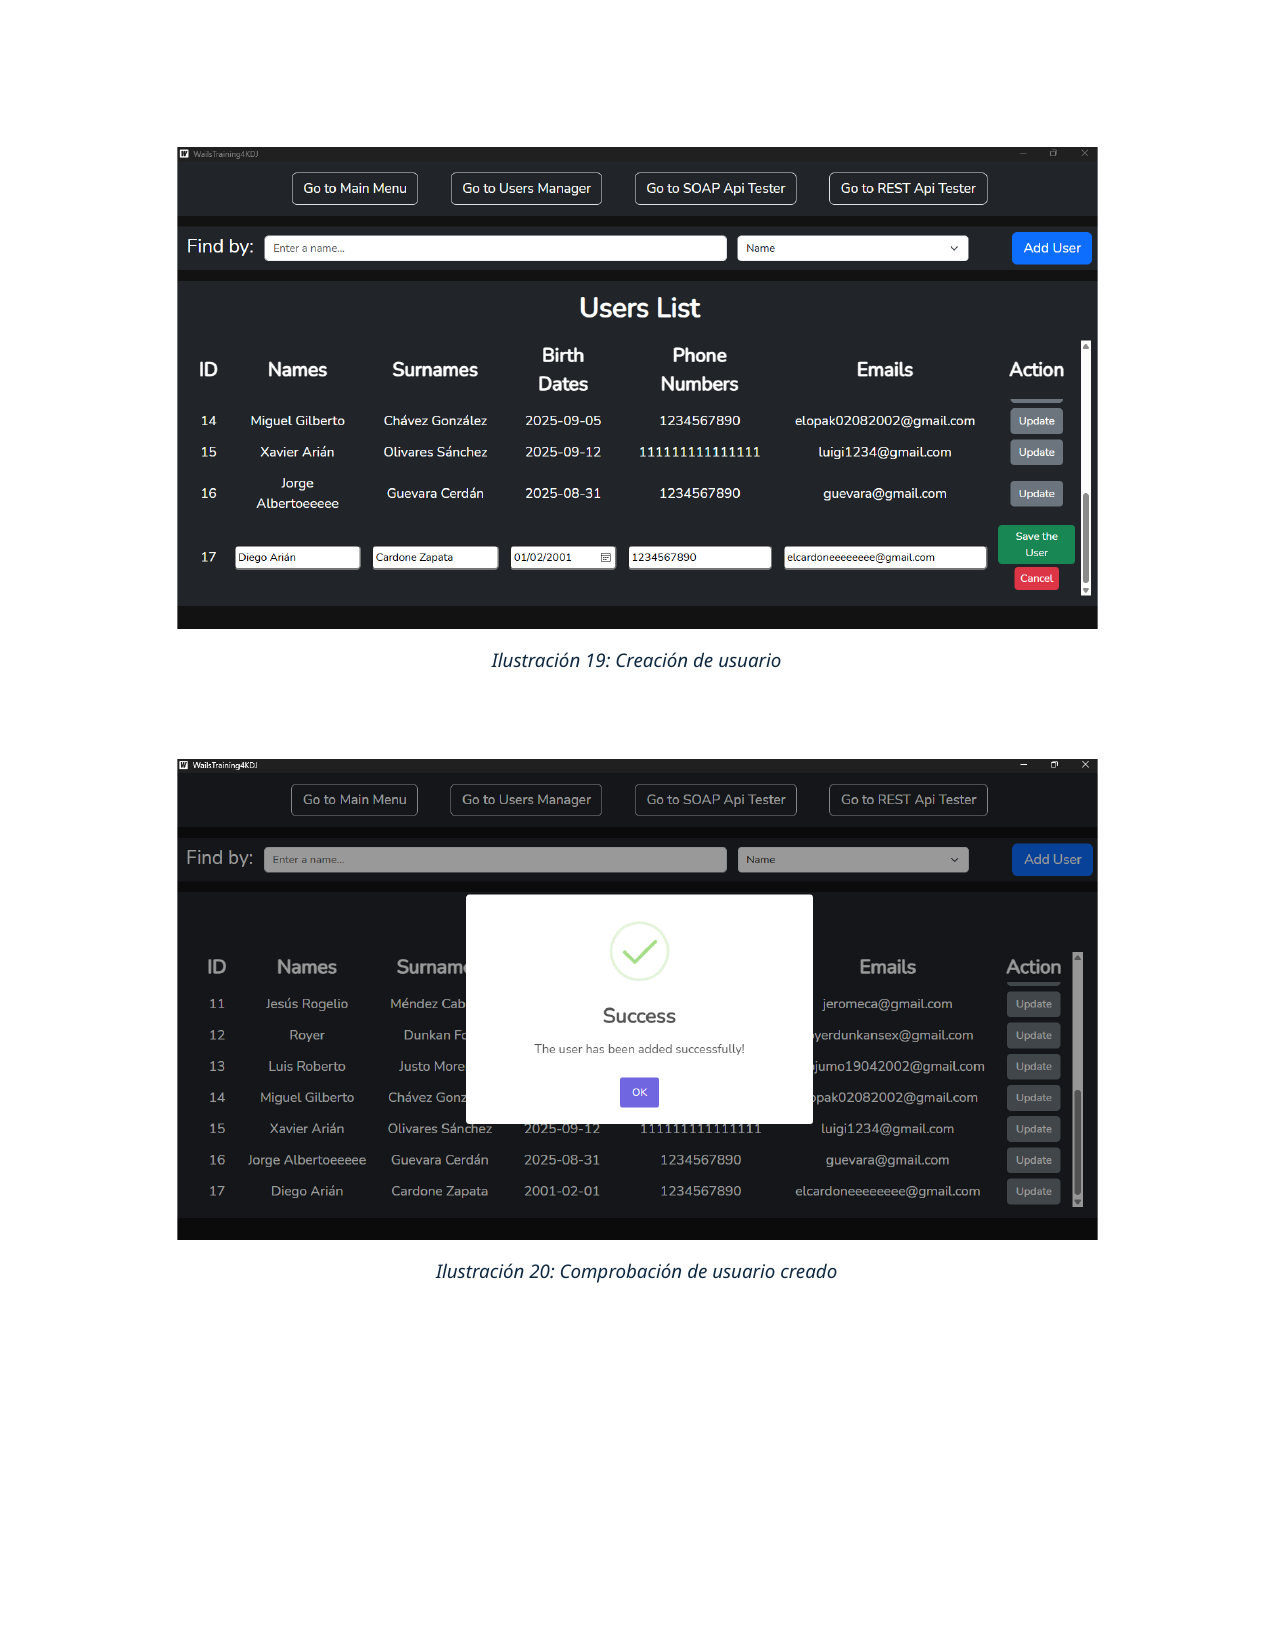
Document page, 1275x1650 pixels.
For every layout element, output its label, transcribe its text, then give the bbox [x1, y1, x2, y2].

picture [177, 147, 1098, 629]
picture [177, 759, 1098, 1240]
